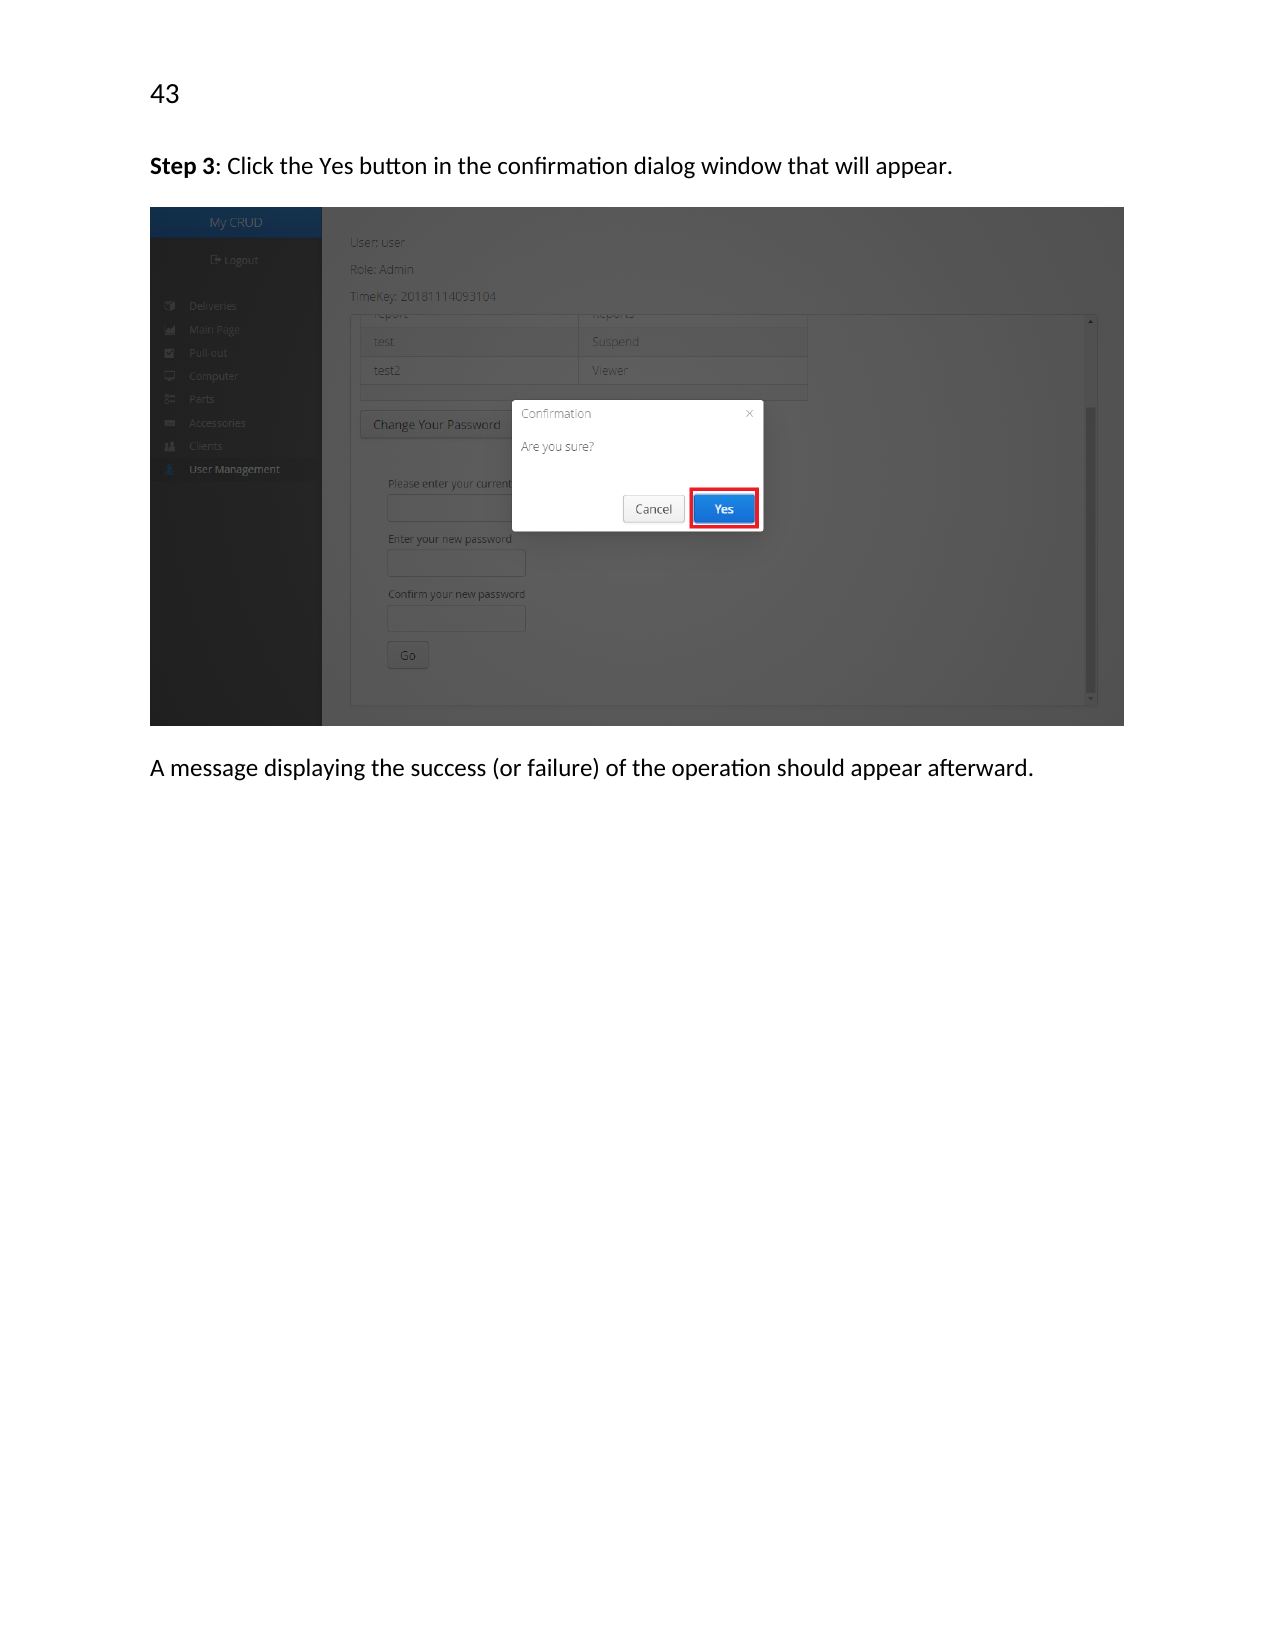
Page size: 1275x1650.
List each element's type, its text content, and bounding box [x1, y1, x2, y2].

text A message displaying the success (or failure) of the operation should appear afterward. [150, 752, 1125, 782]
text Step 3: Click the Yes button in the confirmation dialog window that will appear. [150, 150, 1125, 181]
picture [150, 207, 1124, 726]
